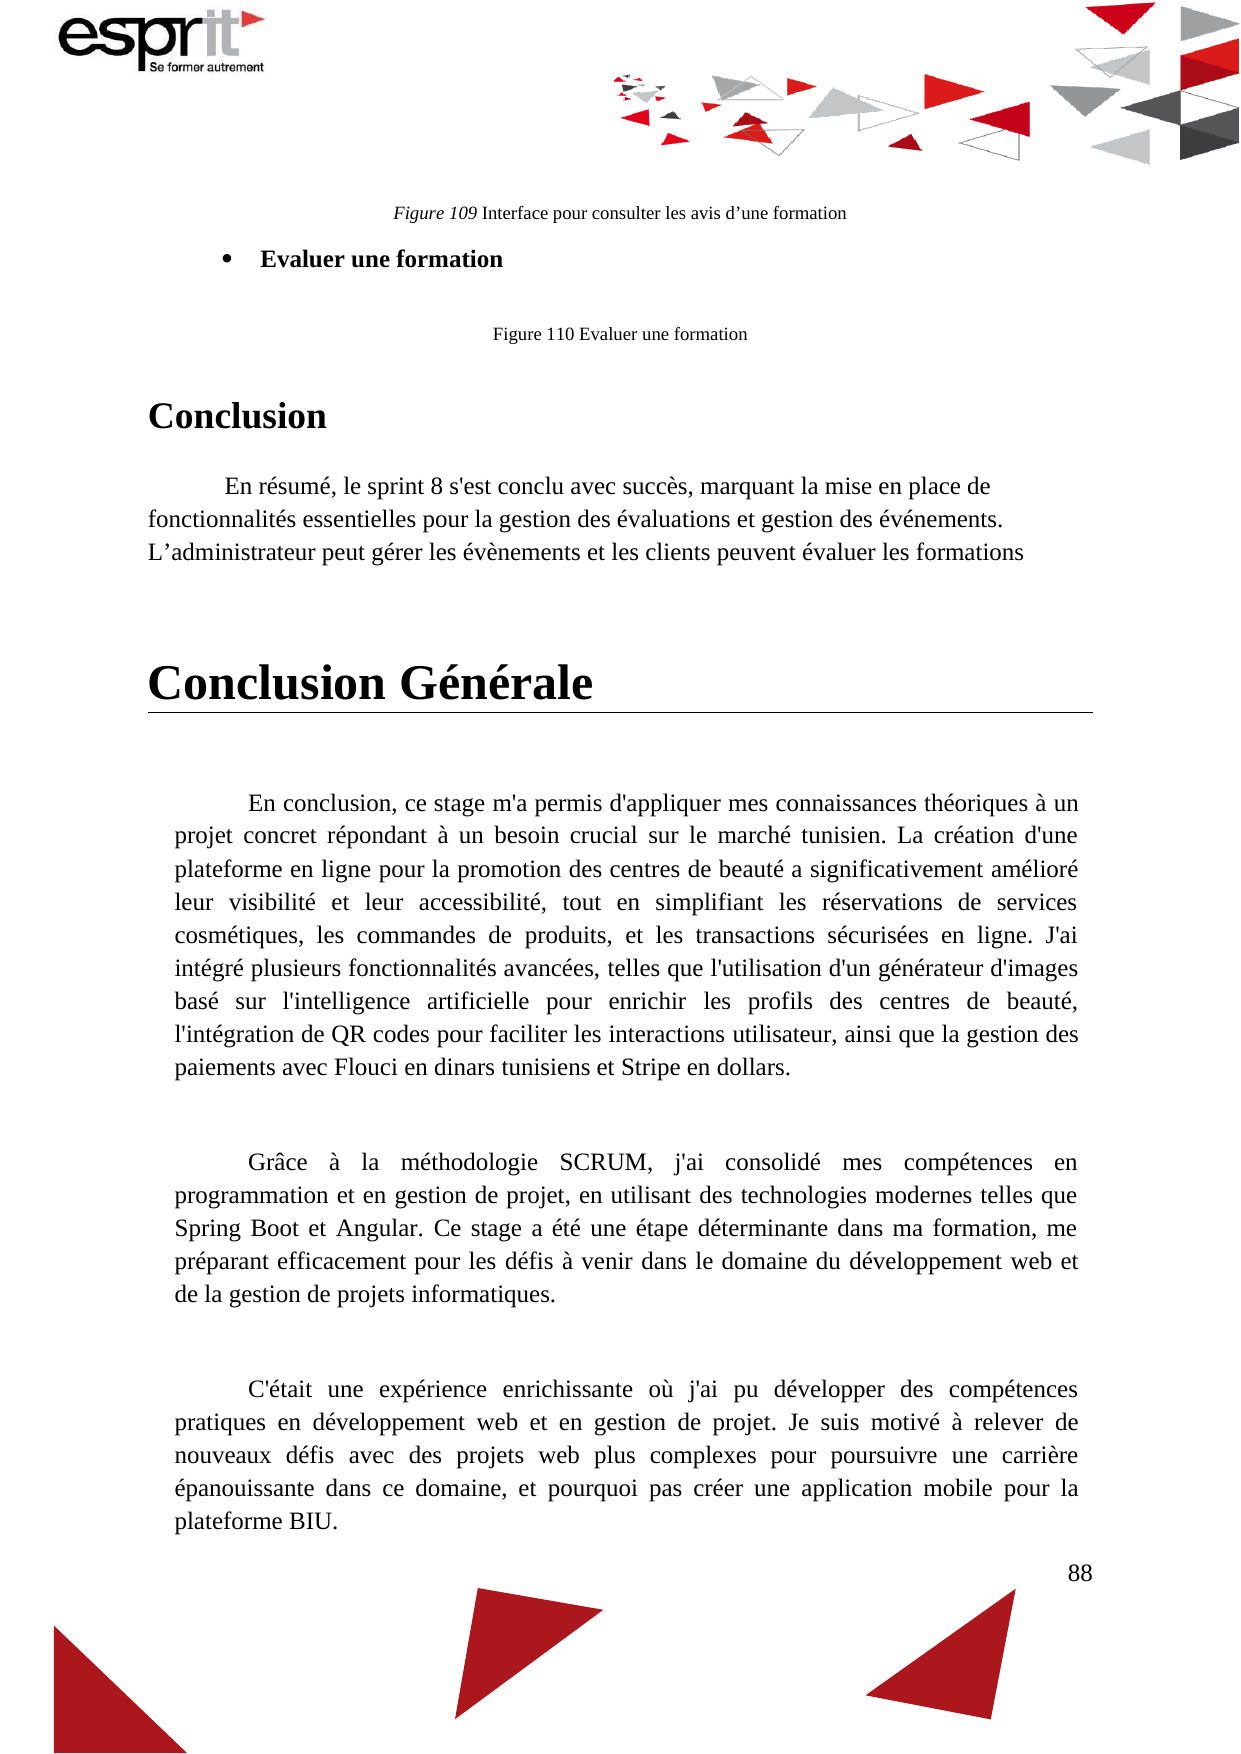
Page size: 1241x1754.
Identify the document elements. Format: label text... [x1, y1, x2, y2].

picture [54, 7, 269, 75]
text En conclusion, ce stage m'a permis d'appliquer mes connaissances théoriques à un projet concret répondant à un besoin crucial sur le marché tunisien. La création d'une plateforme en ligne pour la promotion des centres de beauté a significativement amélioré leur visibilité et leur accessibilité, tout en simplifiant les réservations de services cosmétiques, les commandes de produits, et les transactions sécurisées en ligne. J'ai intégré plusieurs fonctionnalités avancées, telles que l'utilisation d'un générateur d'images basé sur l'intelligence artificielle pour enrichir les profils des centres de beauté, l'intégration de QR codes pour faciliter les interactions utilisateur, ainsi que la gestion des paiements avec Flouci en dinars tunisiens et Stripe en dollars. [174, 788, 1078, 1081]
text Grâce à la méthodologie SCRUM, j'ai consolidé mes compétences en programmation et en gestion de projet, en utilisant des technologies modernes telles que Spring Boot et Angular. Ce stage a été une étape déterminante dans ma formation, me préparant efficacement pour les défis à venir dans le domaine du développement web et de la gestion de projets informatiques. [174, 1147, 1078, 1308]
list Evaluer une formation [223, 244, 1093, 273]
subtitle Conclusion Générale [148, 653, 1093, 712]
text En résumé, le sprint 8 s'est conclu avec succès, marquant la mise en place de fonctionnalités essentielles pour la gestion des évaluations et gestion des événements. L’administrateur peut gérer les évènements et les clients peuvent évaluer les formations [148, 471, 1093, 566]
picture [613, 0, 1241, 167]
subtitle Conclusion [148, 394, 1093, 437]
text C'était une expérience enrichissante où j'ai pu développer des compétences pratiques en développement web et en gestion de projet. Je suis motivé à relever de nouveaux défis avec des projets web plus complexes pour poursuivre une carrière épanouissante dans ce domaine, et pourquoi pas créer une application mobile pour la plateforme BIU. [174, 1374, 1078, 1535]
